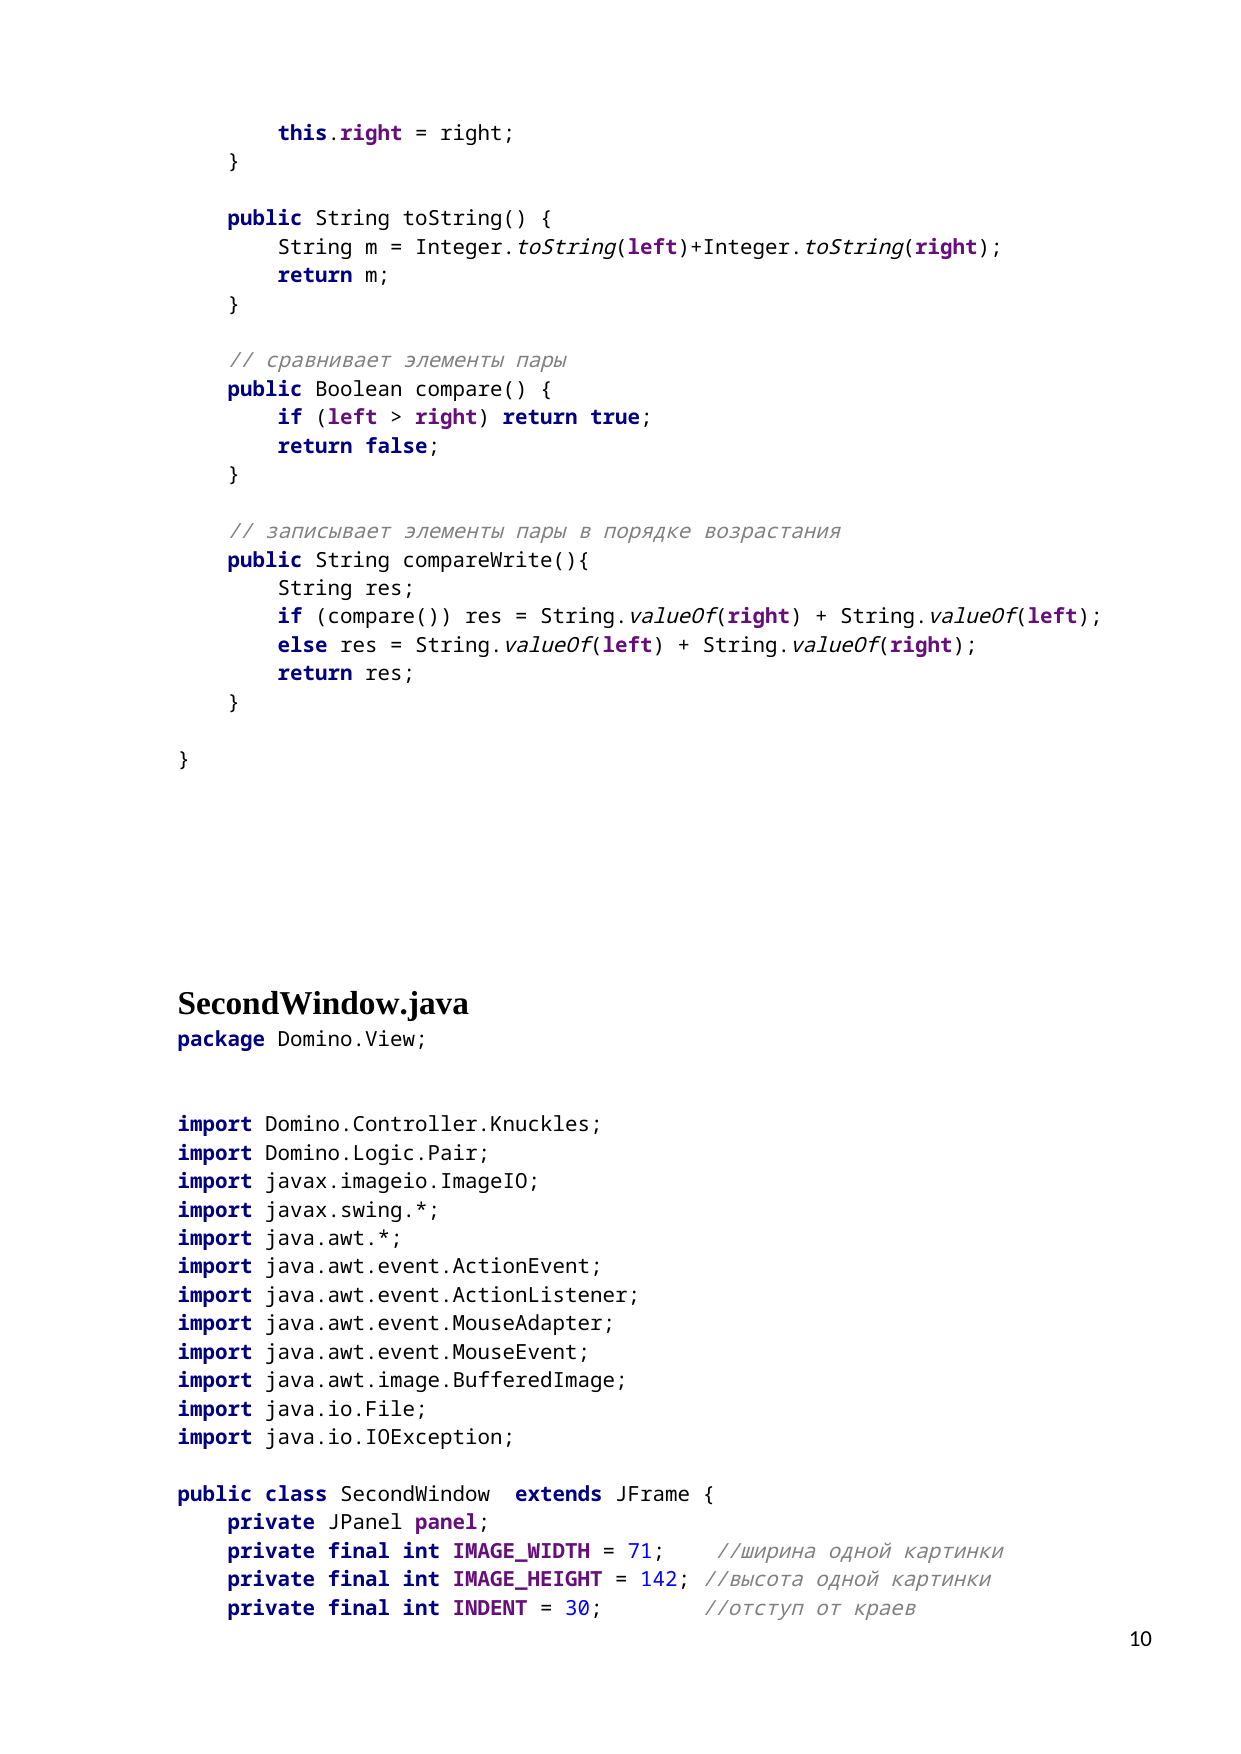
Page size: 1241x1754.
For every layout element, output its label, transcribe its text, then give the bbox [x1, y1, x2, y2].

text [177, 118, 1152, 772]
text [177, 1024, 1152, 1621]
subtitle SecondWindow.java [177, 983, 1152, 1022]
